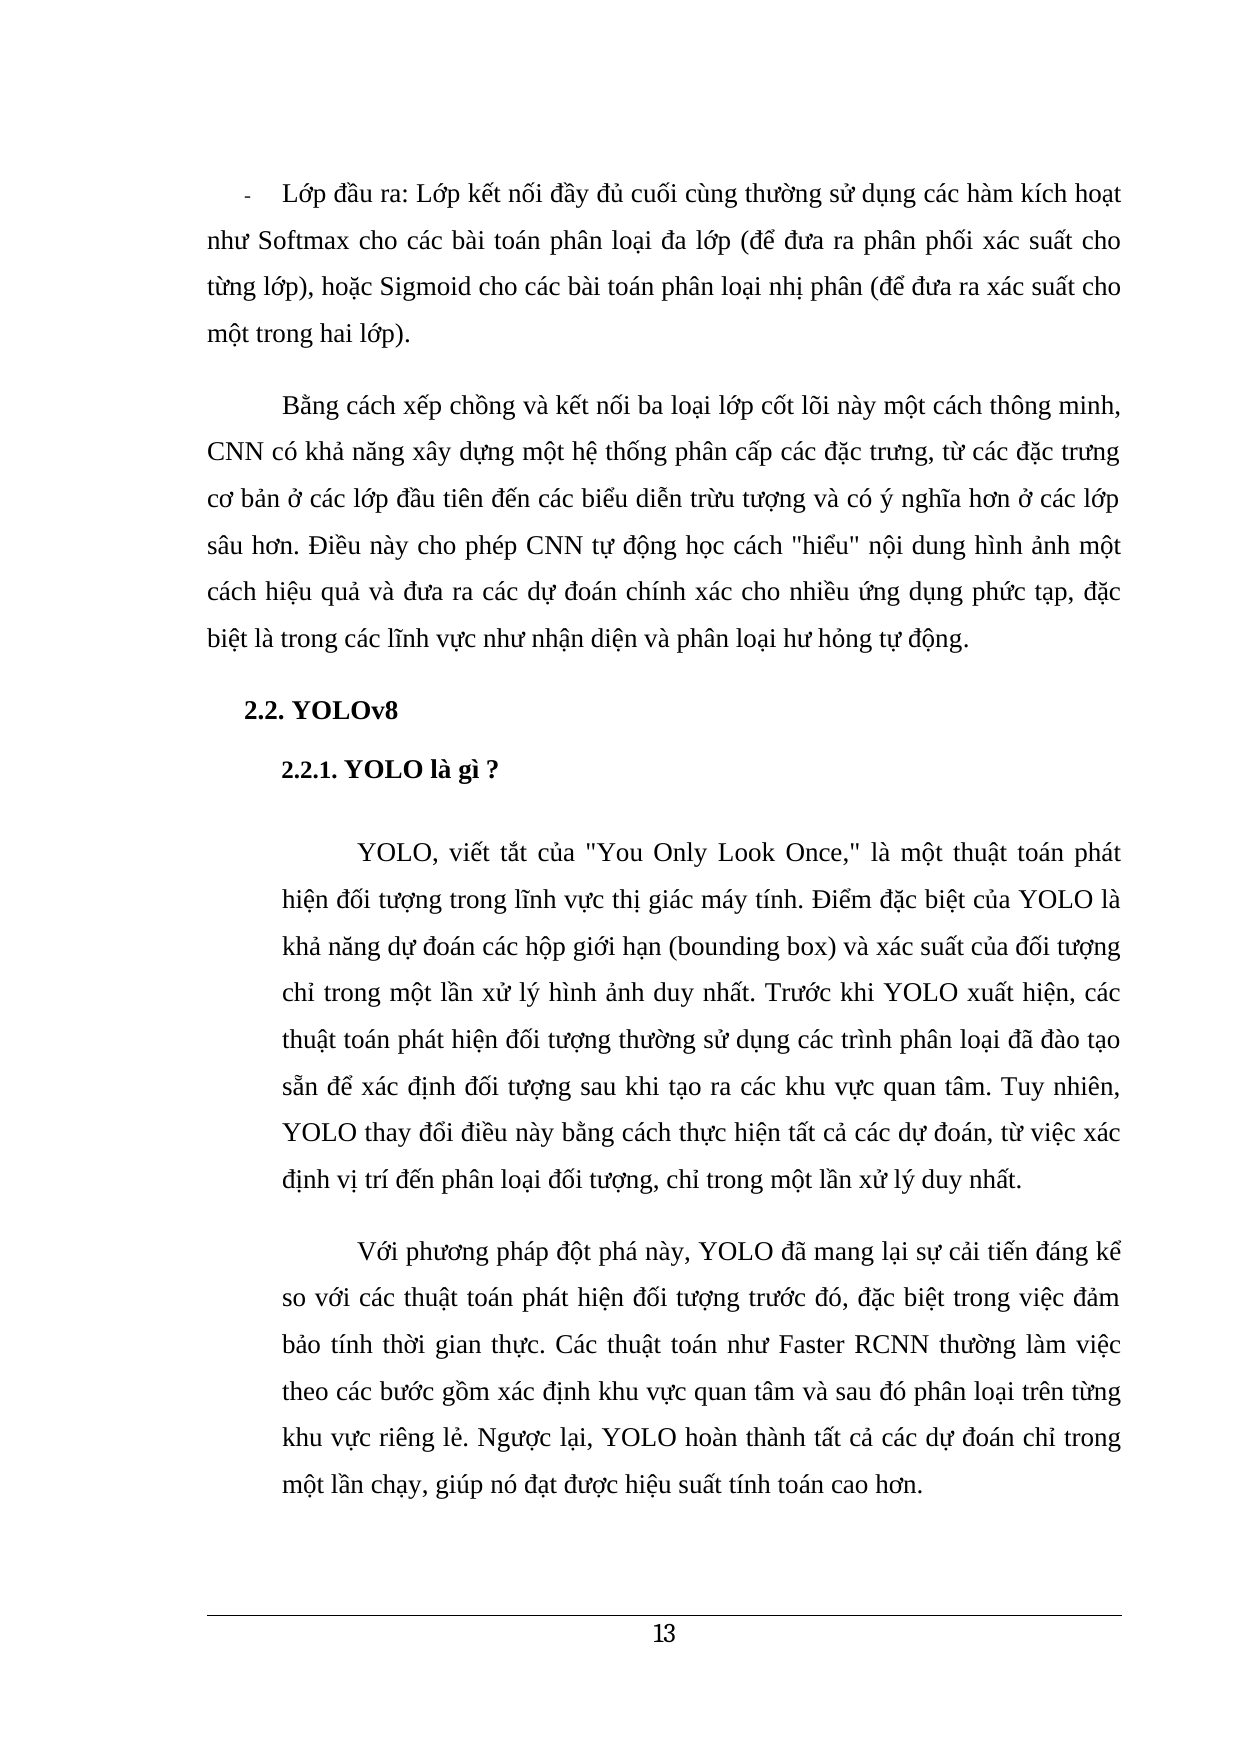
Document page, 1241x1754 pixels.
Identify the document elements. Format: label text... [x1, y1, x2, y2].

list Lớp đầu ra: Lớp kết nối đầy đủ cuối cùng thường sử dụng các hàm kích hoạt như Softmax cho các bài toán phân loại đa lớp (để đưa ra phân phối xác suất cho từng lớp), hoặc Sigmoid cho các bài toán phân loại nhị phân (để đưa ra xác suất cho một trong hai lớp). [207, 177, 1122, 348]
text YOLO, viết tắt của "You Only Look Once," là một thuật toán phát hiện đối tượng trong lĩnh vực thị giác máy tính. Điểm đặc biệt của YOLO là khả năng dự đoán các hộp giới hạn (bounding box) và xác suất của đối tượng chỉ trong một lần xử lý hình ảnh duy nhất. Trước khi YOLO xuất hiện, các thuật toán phát hiện đối tượng thường sử dụng các trình phân loại đã đào tạo sẵn để xác định đối tượng sau khi tạo ra các khu vực quan tâm. Tuy nhiên, YOLO thay đổi điều này bằng cách thực hiện tất cả các dự đoán, từ việc xác định vị trí đến phân loại đối tượng, chỉ trong một lần xử lý duy nhất. [282, 837, 1122, 1194]
subtitle YOLOv8 [244, 694, 1122, 725]
text Bằng cách xếp chồng và kết nối ba loại lớp cốt lõi này một cách thông minh, CNN có khả năng xây dựng một hệ thống phân cấp các đặc trưng, từ các đặc trưng cơ bản ở các lớp đầu tiên đến các biểu diễn trừu tượng và có ý nghĩa hơn ở các lớp sâu hơn. Điều này cho phép CNN tự động học cách "hiểu" nội dung hình ảnh một cách hiệu quả và đưa ra các dự đoán chính xác cho nhiều ứng dụng phức tạp, đặc biệt là trong các lĩnh vực như nhận diện và phân loại hư hỏng tự động. [207, 389, 1122, 653]
subtitle YOLO là gì ? [281, 753, 1122, 784]
text Với phương pháp đột phá này, YOLO đã mang lại sự cải tiến đáng kể so với các thuật toán phát hiện đối tượng trước đó, đặc biệt trong việc đảm bảo tính thời gian thực. Các thuật toán như Faster RCNN thường làm việc theo các bước gồm xác định khu vực quan tâm và sau đó phân loại trên từng khu vực riêng lẻ. Ngược lại, YOLO hoàn thành tất cả các dự đoán chỉ trong một lần chạy, giúp nó đạt được hiệu suất tính toán cao hơn. [282, 1235, 1122, 1499]
